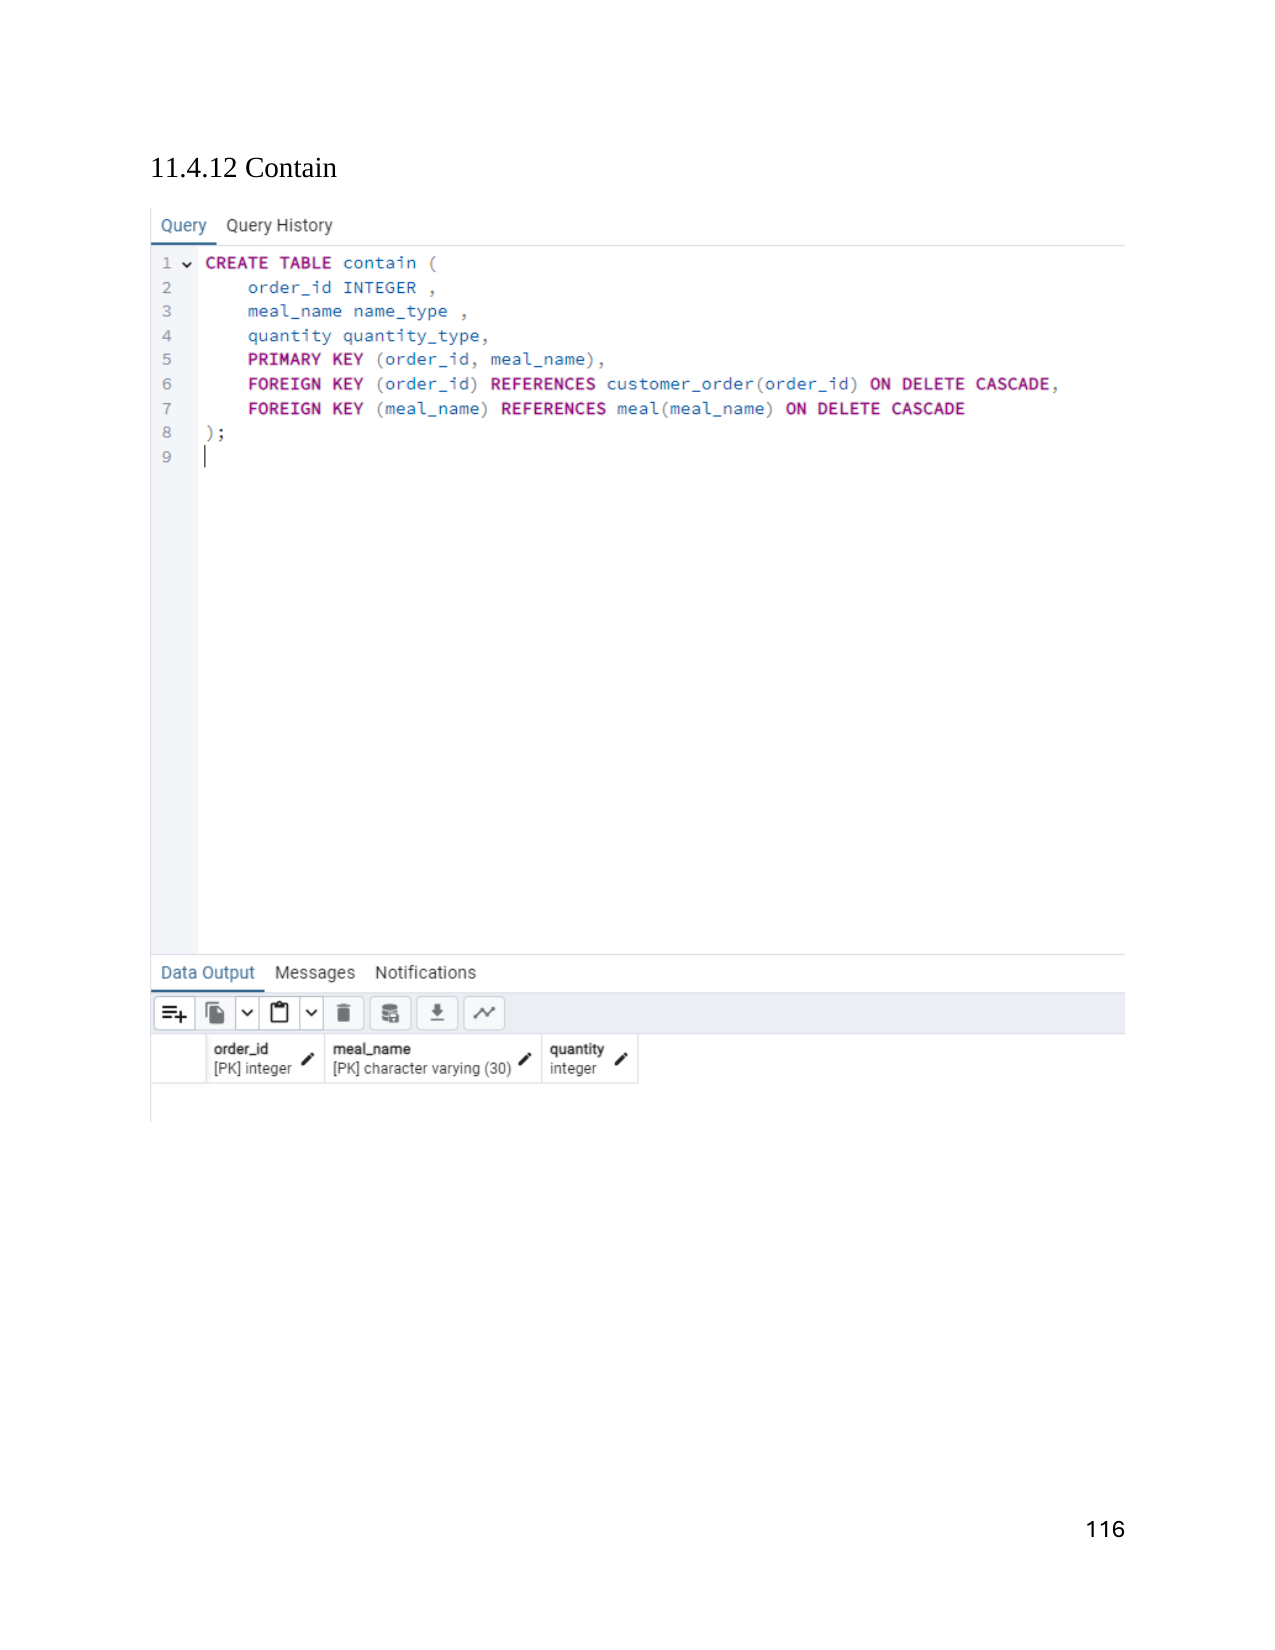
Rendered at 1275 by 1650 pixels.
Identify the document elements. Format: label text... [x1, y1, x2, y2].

subtitle 11.4.12 Contain [150, 150, 1125, 183]
picture [150, 208, 1125, 1122]
